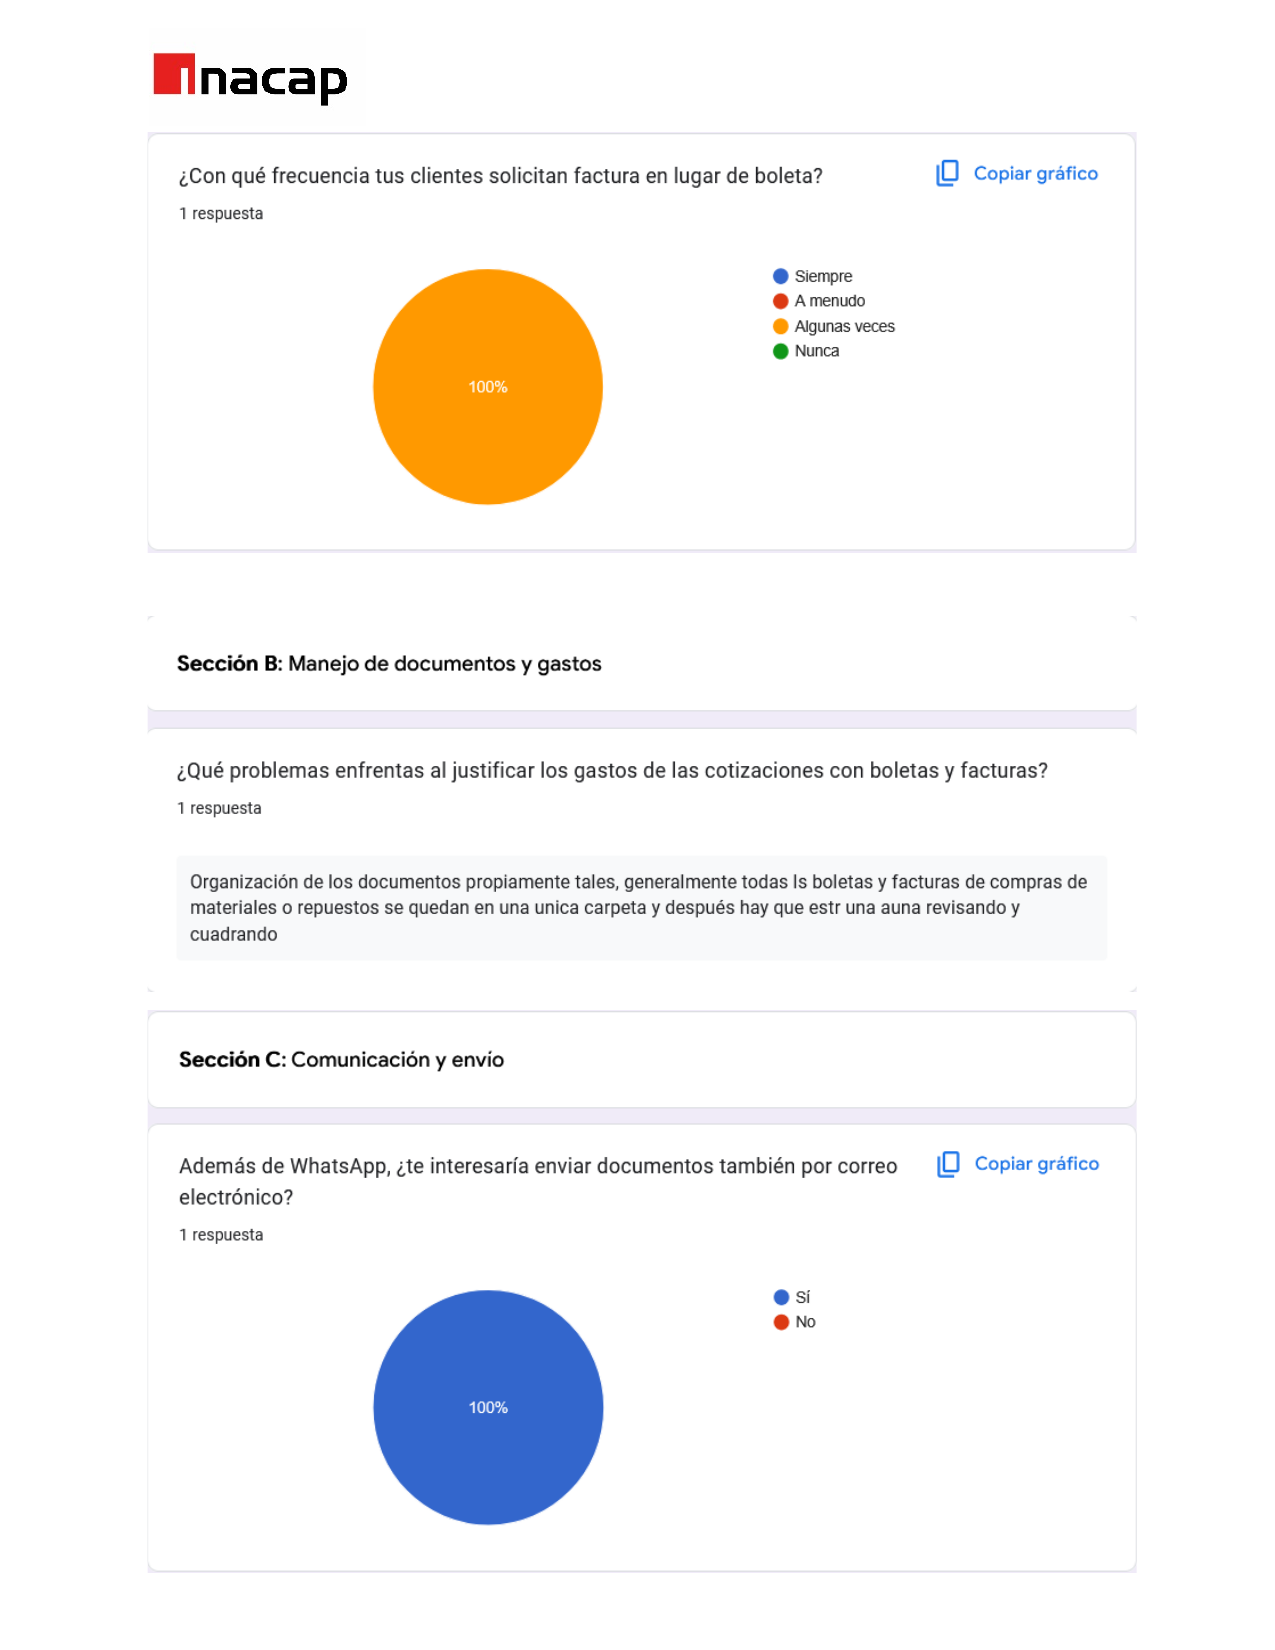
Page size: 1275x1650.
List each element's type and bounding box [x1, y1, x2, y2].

picture [147, 132, 1137, 553]
picture [147, 1010, 1137, 1573]
picture [147, 28, 370, 130]
picture [147, 616, 1137, 992]
